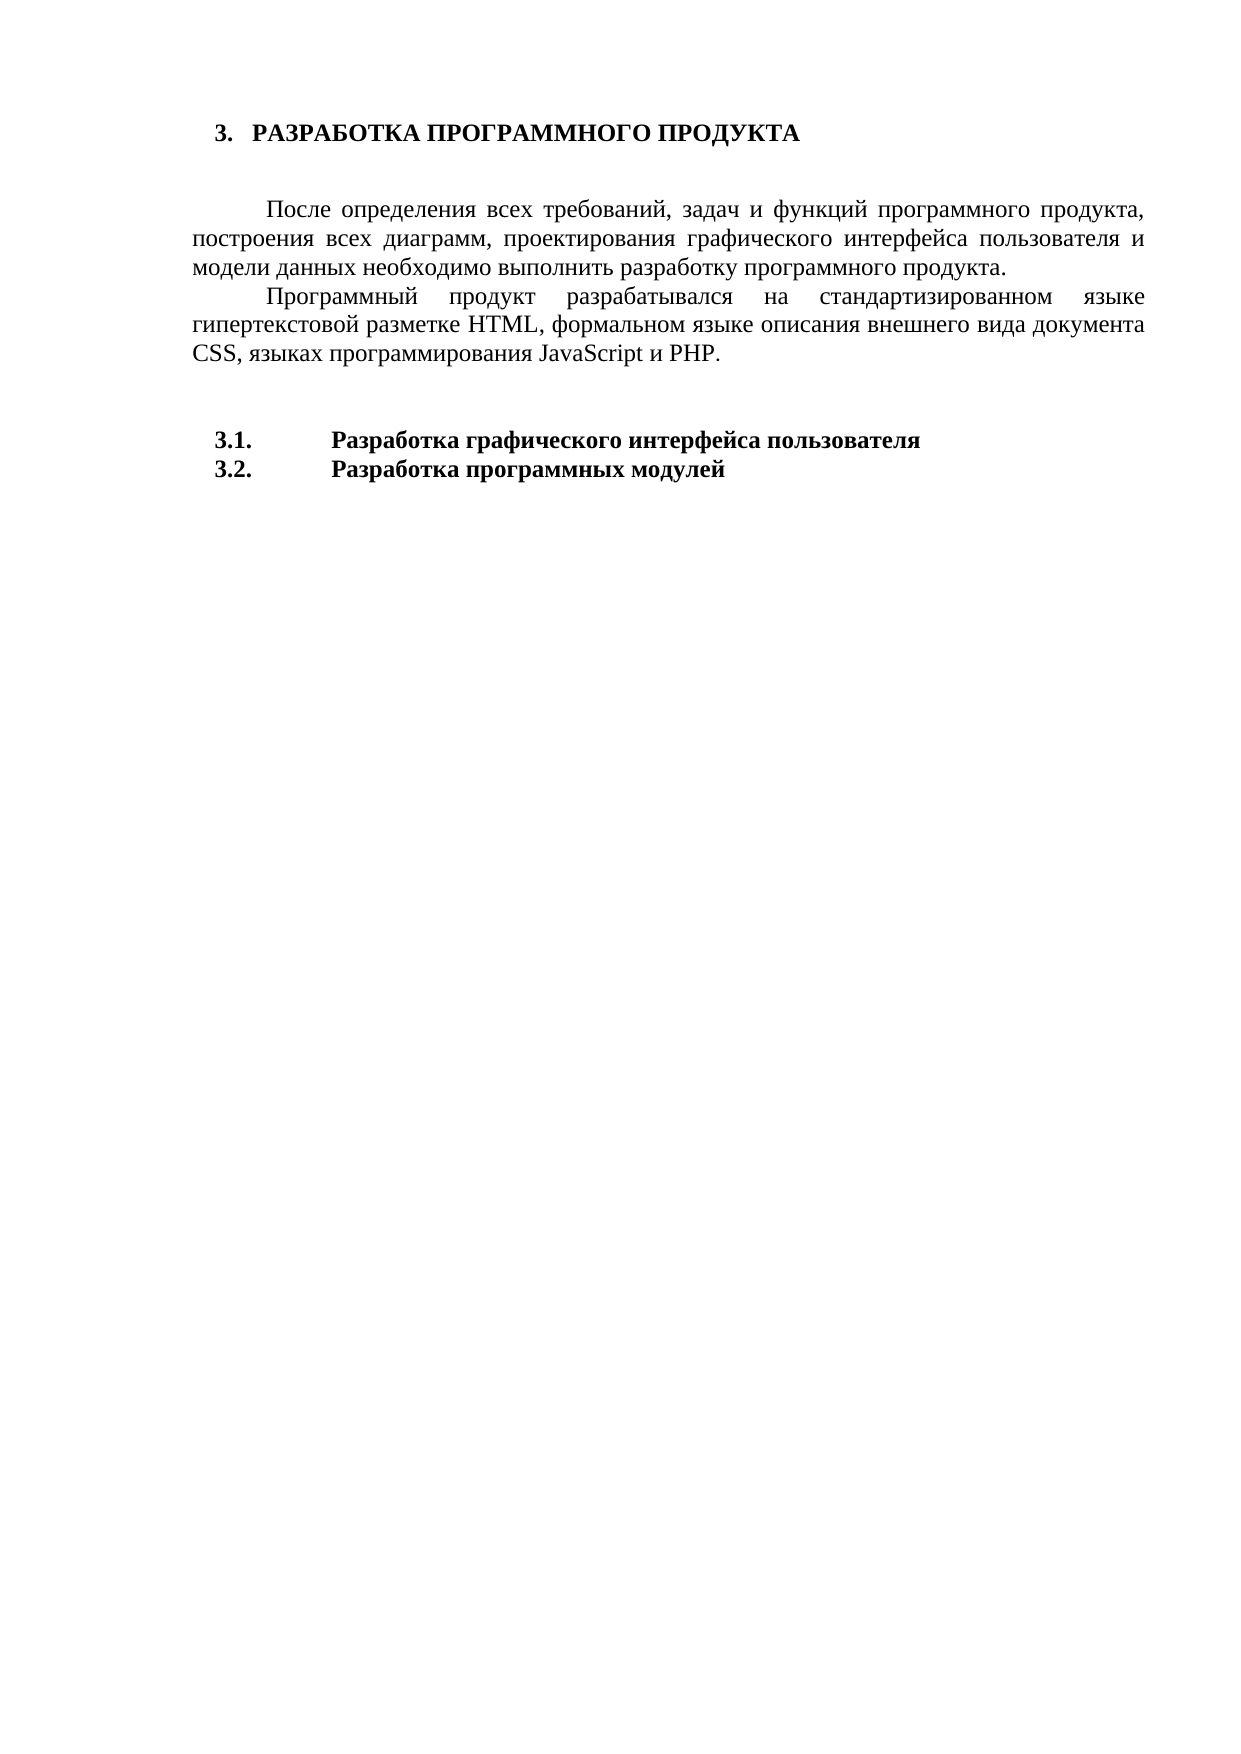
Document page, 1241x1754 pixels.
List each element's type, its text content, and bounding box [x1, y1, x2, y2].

list РАЗРАБОТКА ПРОГРАММНОГО ПРОДУКТА [214, 118, 1152, 147]
list Разработка программных модулей [214, 454, 1152, 482]
text После определения всех требований, задач и функций программного продукта, построения всех диаграмм, проектирования графического интерфейса пользователя и модели данных необходимо выполнить разработку программного продукта. [192, 194, 1146, 281]
list Разработка графического интерфейса пользователя [214, 425, 1152, 454]
text Программный продукт разрабатывался на стандартизированном языке гипертекстовой разметке HTML, формальном языке описания внешнего вида документа CSS, языках программирования JavaScript и PHP. [192, 281, 1146, 367]
